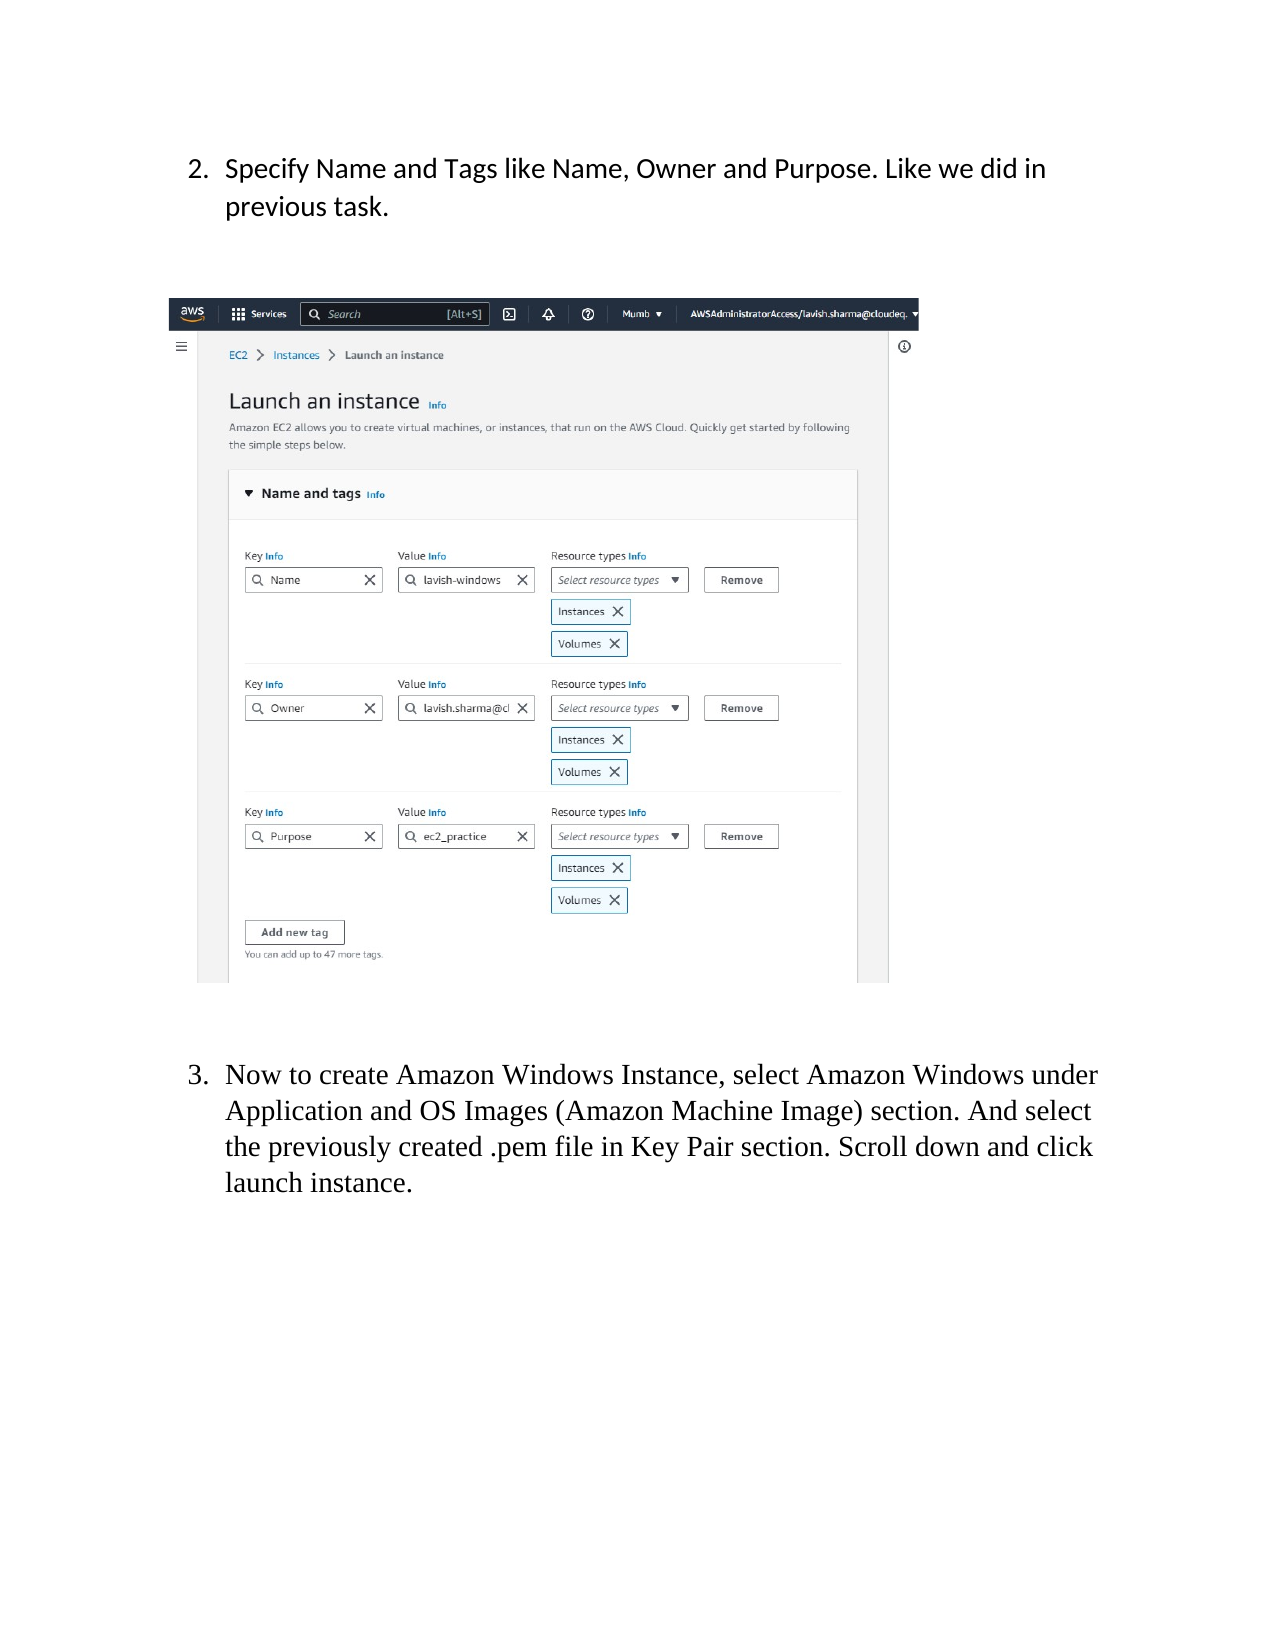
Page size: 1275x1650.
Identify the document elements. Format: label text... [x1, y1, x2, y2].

list Now to create Amazon Windows Instance, select Amazon Windows under Application and OS Images (Amazon Machine Image) section. And select the previously created .pem file in Key Pair section. Scroll down and click launch instance. [187, 1057, 1125, 1199]
list Specify Name and Tags like Name, Owner and Purpose. Like we did in previous task. [187, 150, 1125, 224]
